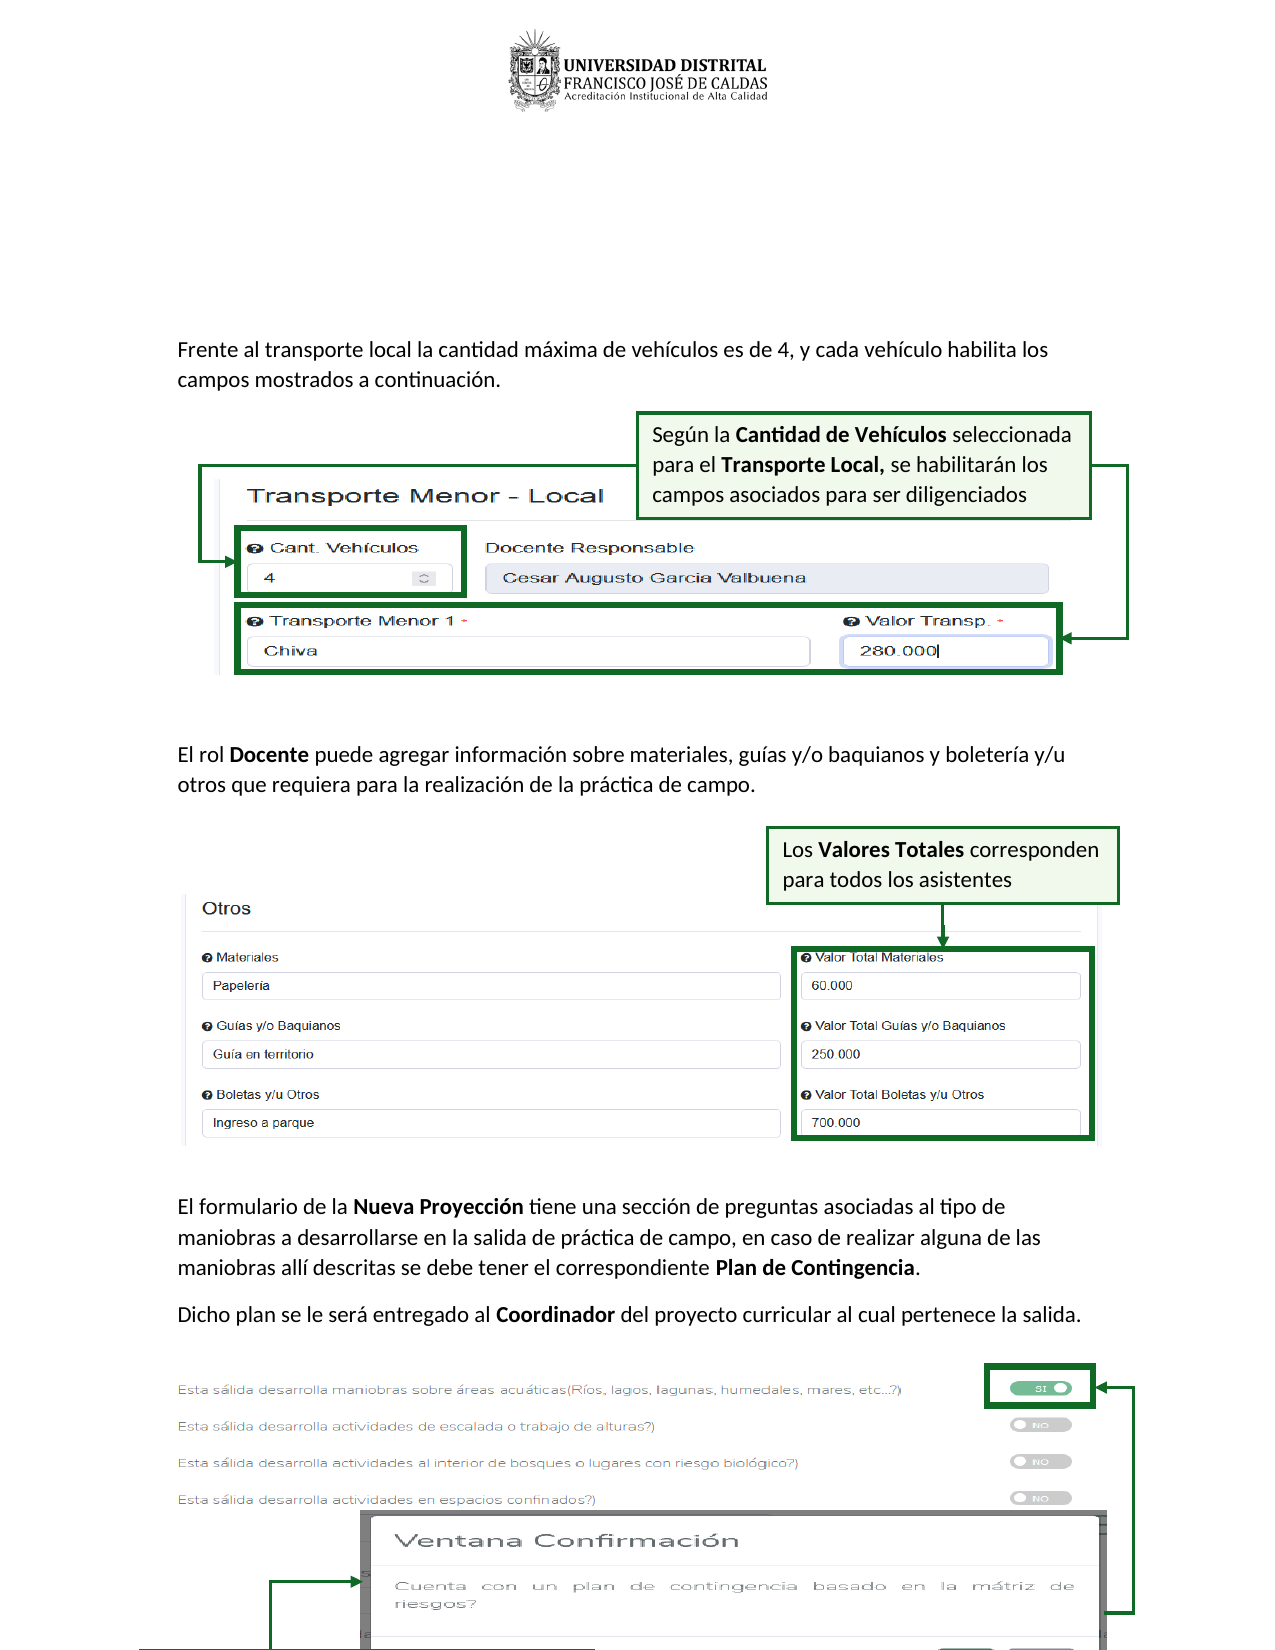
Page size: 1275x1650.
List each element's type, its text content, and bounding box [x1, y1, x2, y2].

picture [214, 479, 1071, 675]
picture [241, 531, 461, 592]
picture [175, 1376, 1107, 1650]
text El formulario de la Nueva Proyección tiene una sección de preguntas asociadas al tipo de maniobras a desarrollarse en la salida de práctica de campo, en caso de realizar alguna de las maniobras allí descritas se debe tener el correspondiente Plan de Contingencia. [177, 1192, 1098, 1281]
picture [797, 952, 1089, 1135]
picture [990, 1376, 1088, 1402]
text El rol Docente puede agregar información sobre materiales, guías y/o baquianos y boletería y/u otros que requiera para la realización de la práctica de campo. [177, 740, 1098, 798]
picture [181, 894, 1102, 1146]
picture [1063, 641, 1071, 675]
picture [507, 29, 768, 112]
picture [241, 608, 1056, 669]
text Frente al transporte local la cantidad máxima de vehículos es de 4, y cada vehículo habilita los campos mostrados a continuación. [177, 335, 1098, 393]
text Dicho plan se le será entregado al Coordinador del proyecto curricular al cual pertenece la salida. [177, 1300, 1098, 1328]
